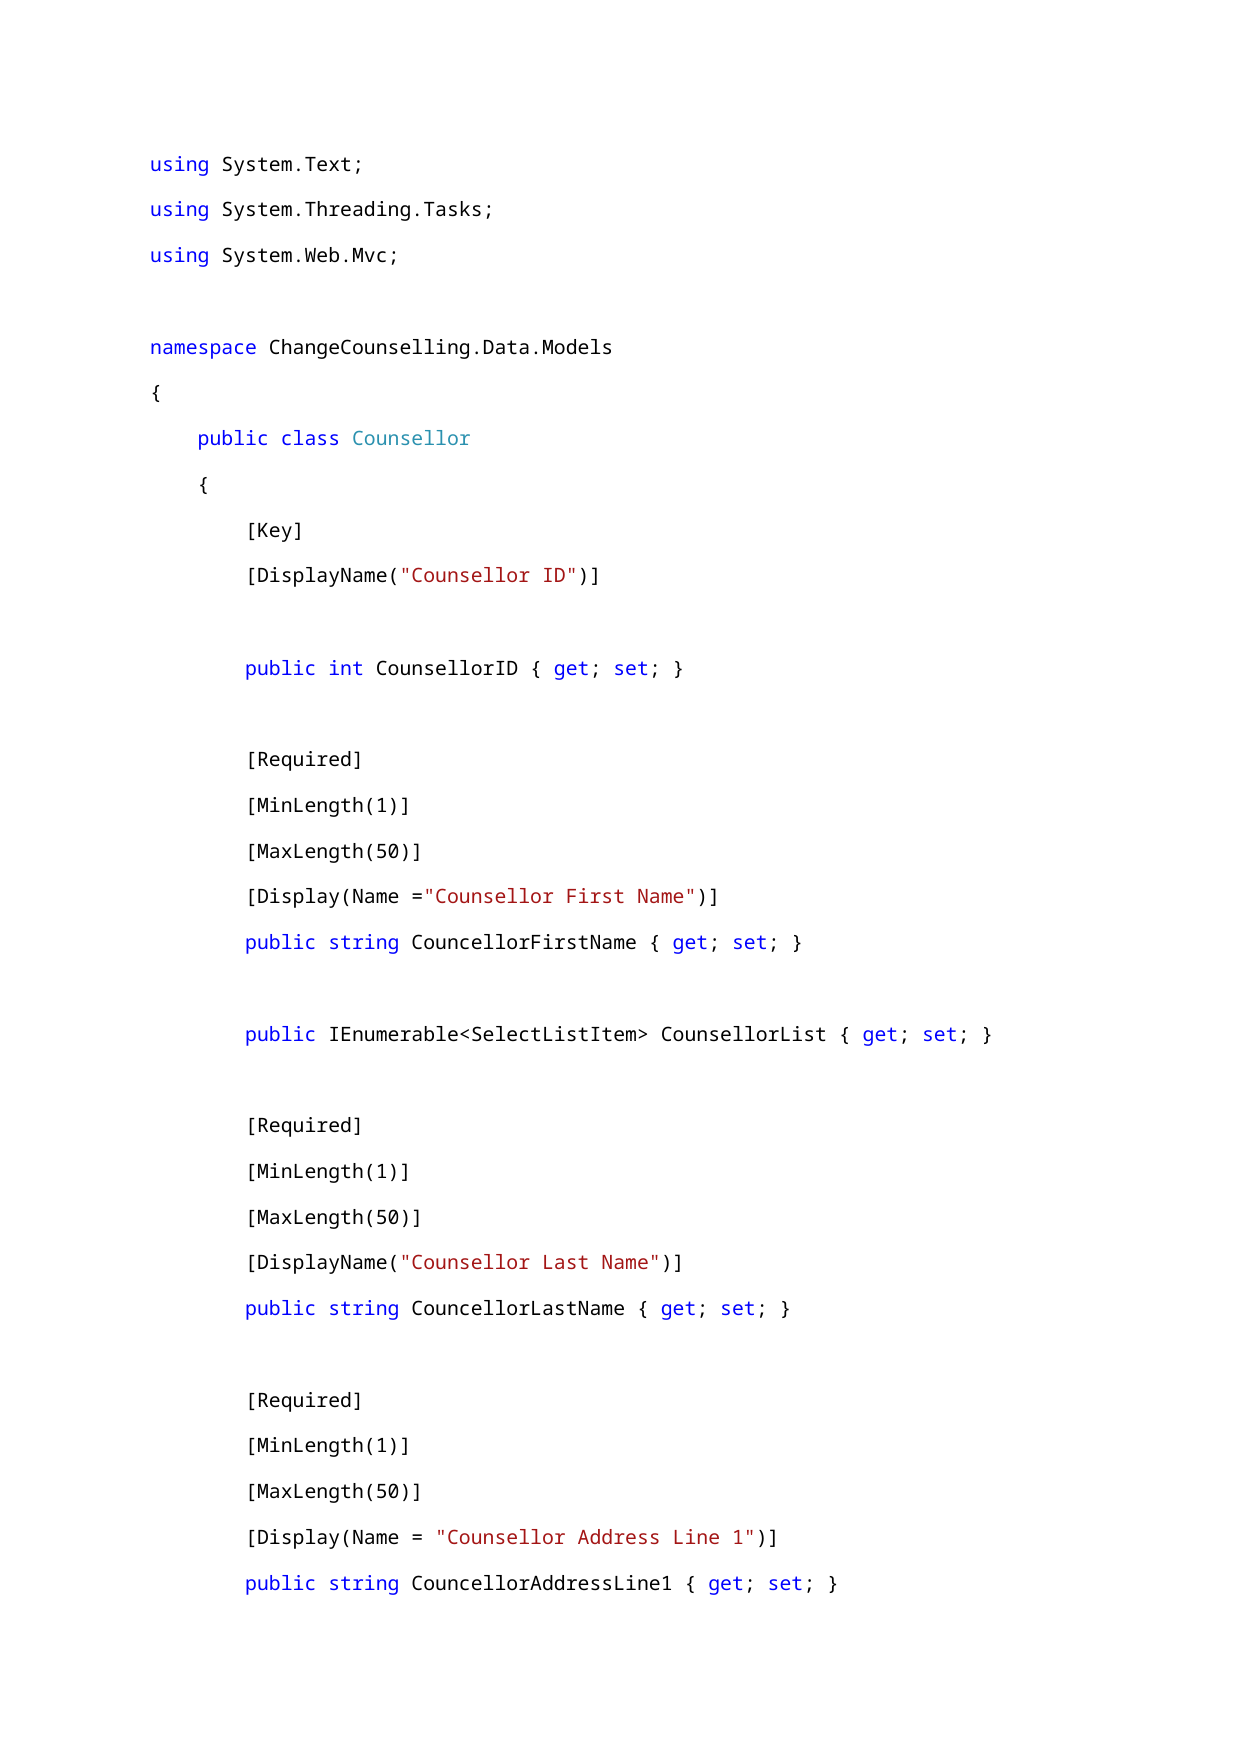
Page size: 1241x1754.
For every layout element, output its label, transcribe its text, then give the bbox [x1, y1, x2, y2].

text [DisplayName("Counsellor Last Name")] [150, 1249, 1090, 1276]
text [MaxLength(50)] [150, 1477, 1090, 1504]
text [Required] [150, 746, 1090, 773]
text using System.Text; [150, 150, 1090, 177]
text [MinLength(1)] [150, 1432, 1090, 1458]
text [MinLength(1)] [150, 1157, 1090, 1184]
text [Display(Name ="Counsellor First Name")] [150, 883, 1090, 910]
text [Required] [150, 1111, 1090, 1138]
text [DisplayName("Counsellor ID")] [150, 562, 1090, 588]
text [Required] [150, 1386, 1090, 1413]
text namespace ChangeCounselling.Data.Models [150, 333, 1090, 360]
text [Key] [150, 516, 1090, 543]
text [Display(Name = "Counsellor Address Line 1")] [150, 1523, 1090, 1550]
text public int CounsellorID { get; set; } [150, 654, 1090, 681]
text using System.Threading.Tasks; [150, 196, 1090, 223]
text public class Counsellor [150, 424, 1090, 451]
text { [150, 470, 1090, 497]
text [MaxLength(50)] [150, 1203, 1090, 1230]
text [MaxLength(50)] [150, 837, 1090, 864]
text public string CouncellorAddressLine1 { get; set; } [150, 1569, 1090, 1596]
text public string CouncellorLastName { get; set; } [150, 1294, 1090, 1321]
text { [150, 379, 1090, 406]
text public IEnumerable<SelectListItem> CounsellorList { get; set; } [150, 1020, 1090, 1047]
text public string CouncellorFirstName { get; set; } [150, 928, 1090, 956]
text using System.Web.Mvc; [150, 241, 1090, 268]
text [MinLength(1)] [150, 791, 1090, 818]
